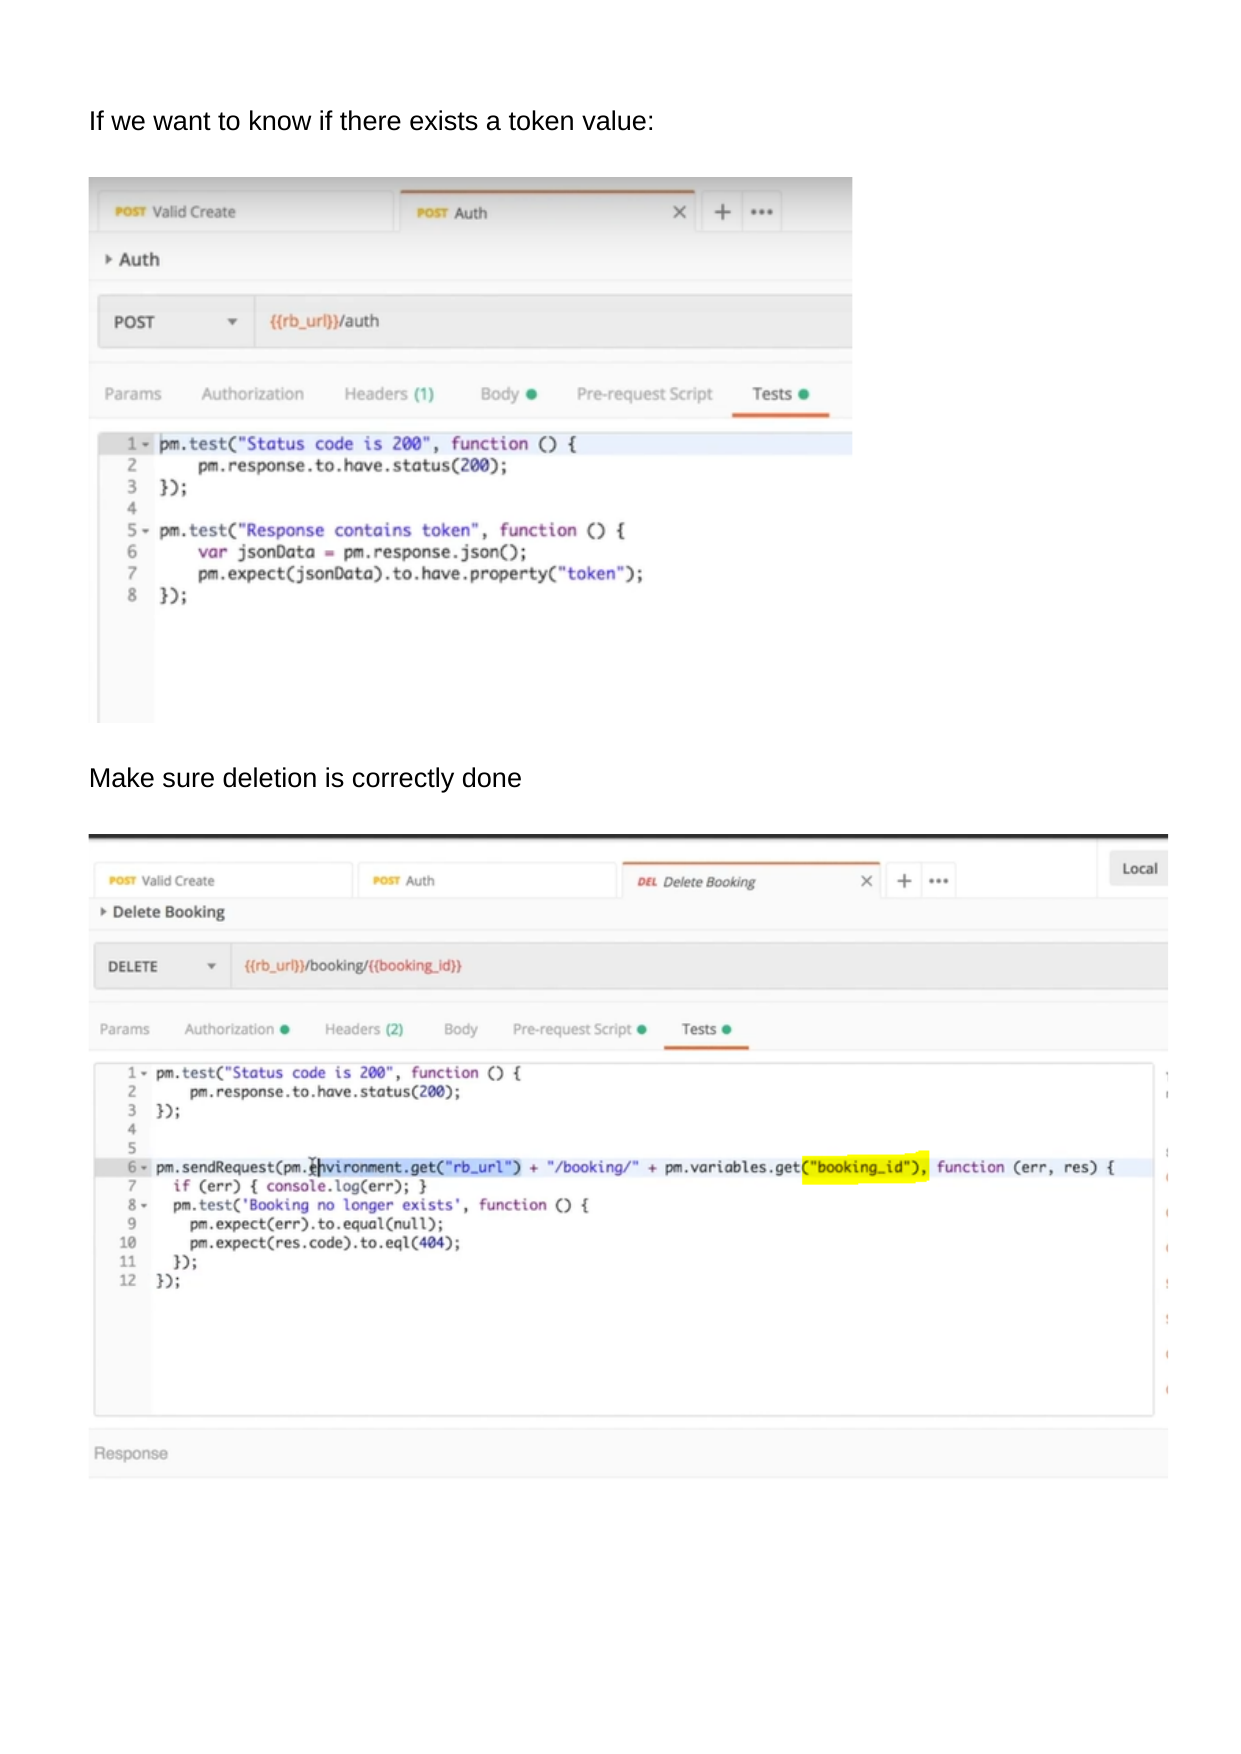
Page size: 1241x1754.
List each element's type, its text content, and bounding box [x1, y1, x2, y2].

text Make sure deletion is correctly done [88, 762, 1168, 793]
picture [88, 177, 853, 723]
picture [88, 834, 1169, 1482]
text If we want to know if there exists a token value: [88, 105, 1168, 136]
